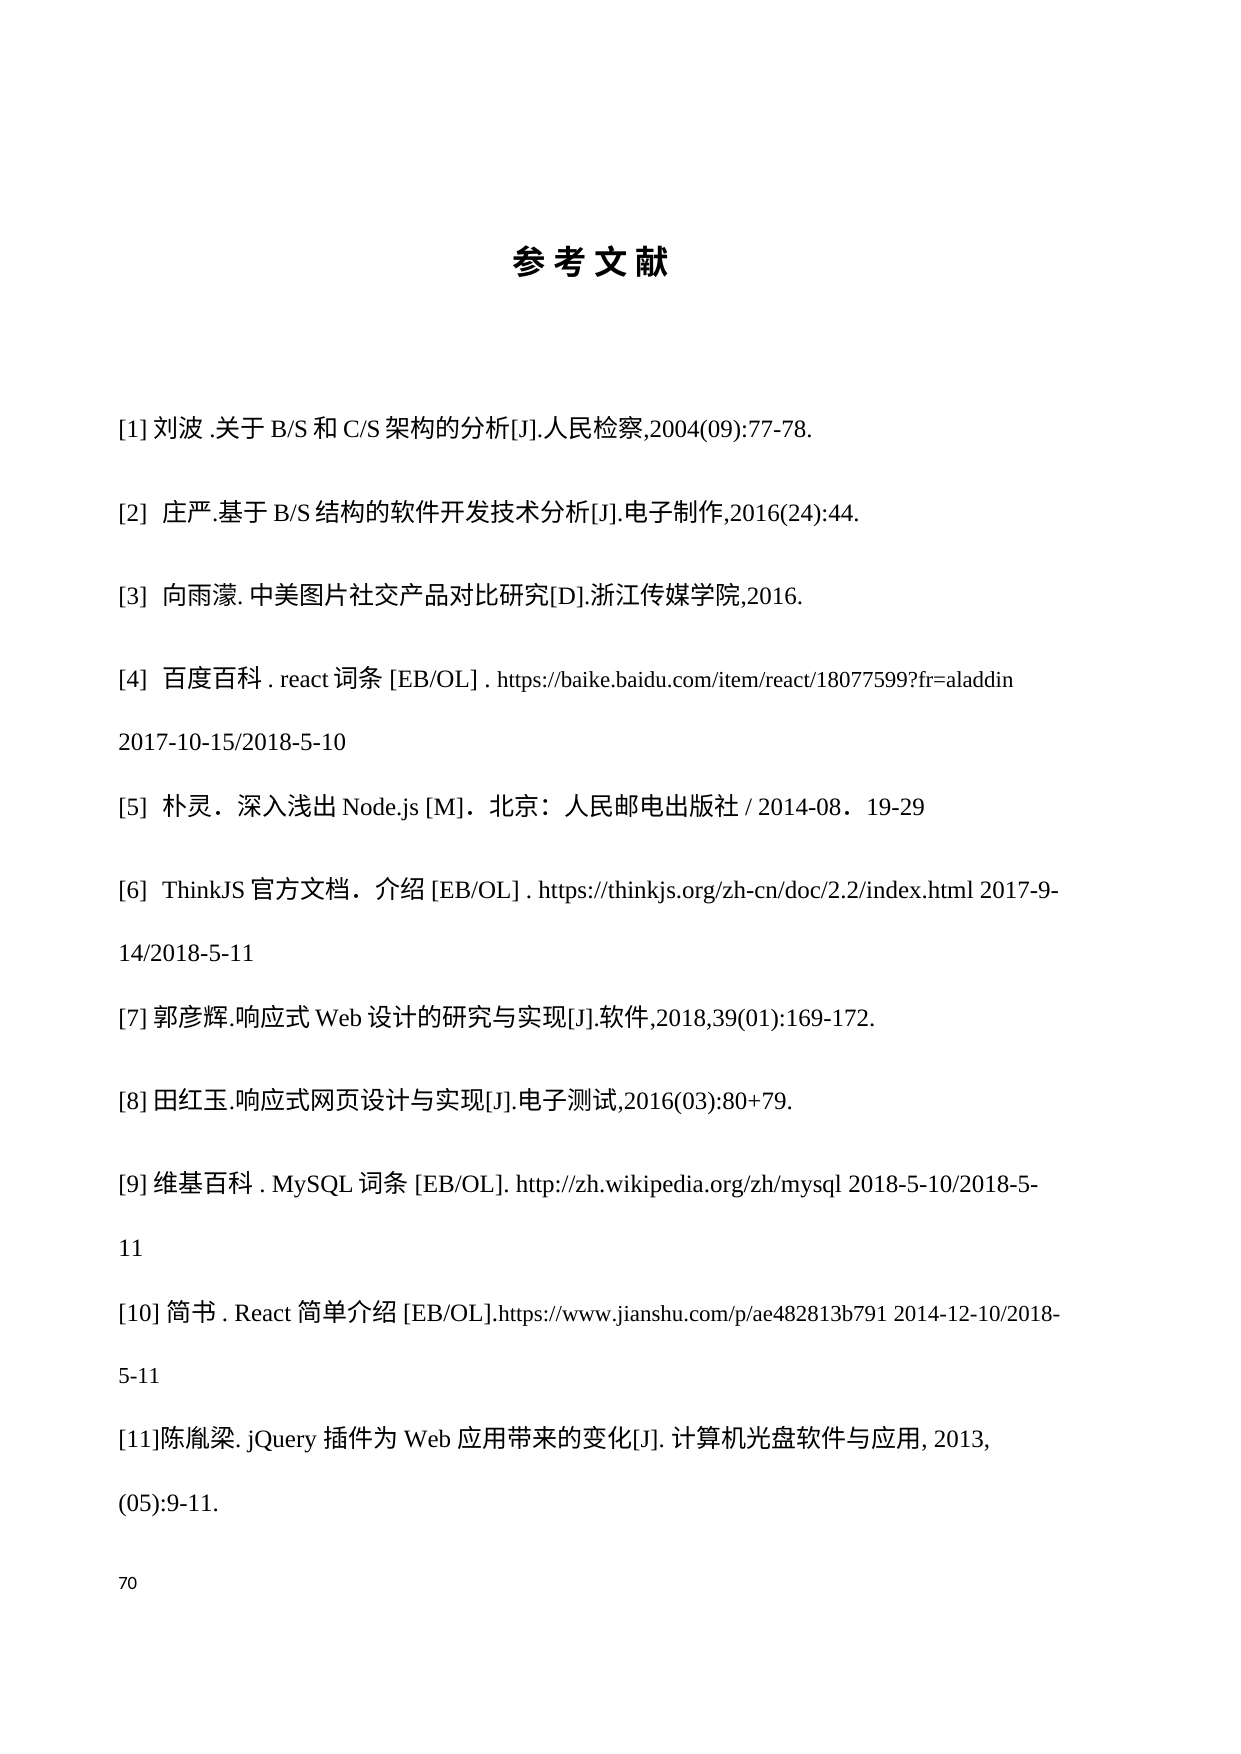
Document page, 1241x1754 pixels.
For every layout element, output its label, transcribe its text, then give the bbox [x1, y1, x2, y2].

text [4] 百度百科 . react词条 [EB/OL] . https://baike.baidu.com/item/react/18077599?fr=aladdin 2017-10-15/2018-5-10 [118, 644, 1063, 758]
text [1] 刘波 .关于B/S和C/S架构的分析[J].人民检察,2004(09):77-78. [118, 394, 1063, 459]
text [2] 庄严.基于B/S结构的软件开发技术分析[J].电子制作,2016(24):44. [118, 478, 1063, 543]
text [8] 田红玉.响应式网页设计与实现[J].电子测试,2016(03):80+79. [118, 1066, 1063, 1131]
text [7] 郭彦辉.响应式Web设计的研究与实现[J].软件,2018,39(01):169-172. [118, 983, 1063, 1048]
text [9] 维基百科 . MySQL词条 [EB/OL]. http://zh.wikipedia.org/zh/mysql 2018-5-10/2018-5-11 [118, 1149, 1063, 1263]
text [5] 朴灵．深入浅出Node.js [M]．北京：人民邮电出版社 / 2014-08．19-29 [118, 772, 1063, 837]
text [10] 简书 . React 简单介绍 [EB/OL].https://www.jianshu.com/p/ae482813b791 2014-12-10/2018-5-11 [118, 1278, 1063, 1391]
text [6] ThinkJS官方文档．介绍 [EB/OL] . https://thinkjs.org/zh-cn/doc/2.2/index.html 2017-9-14/2018-5-11 [118, 855, 1063, 969]
text [3] 向雨濛. 中美图片社交产品对比研究[D].浙江传媒学院,2016. [118, 561, 1063, 626]
text [11]陈胤梁. jQuery 插件为 Web 应用带来的变化[J]. 计算机光盘软件与应用, 2013, (05):9-11. [118, 1404, 1063, 1518]
subtitle 参 考 文 献 [118, 227, 1063, 292]
